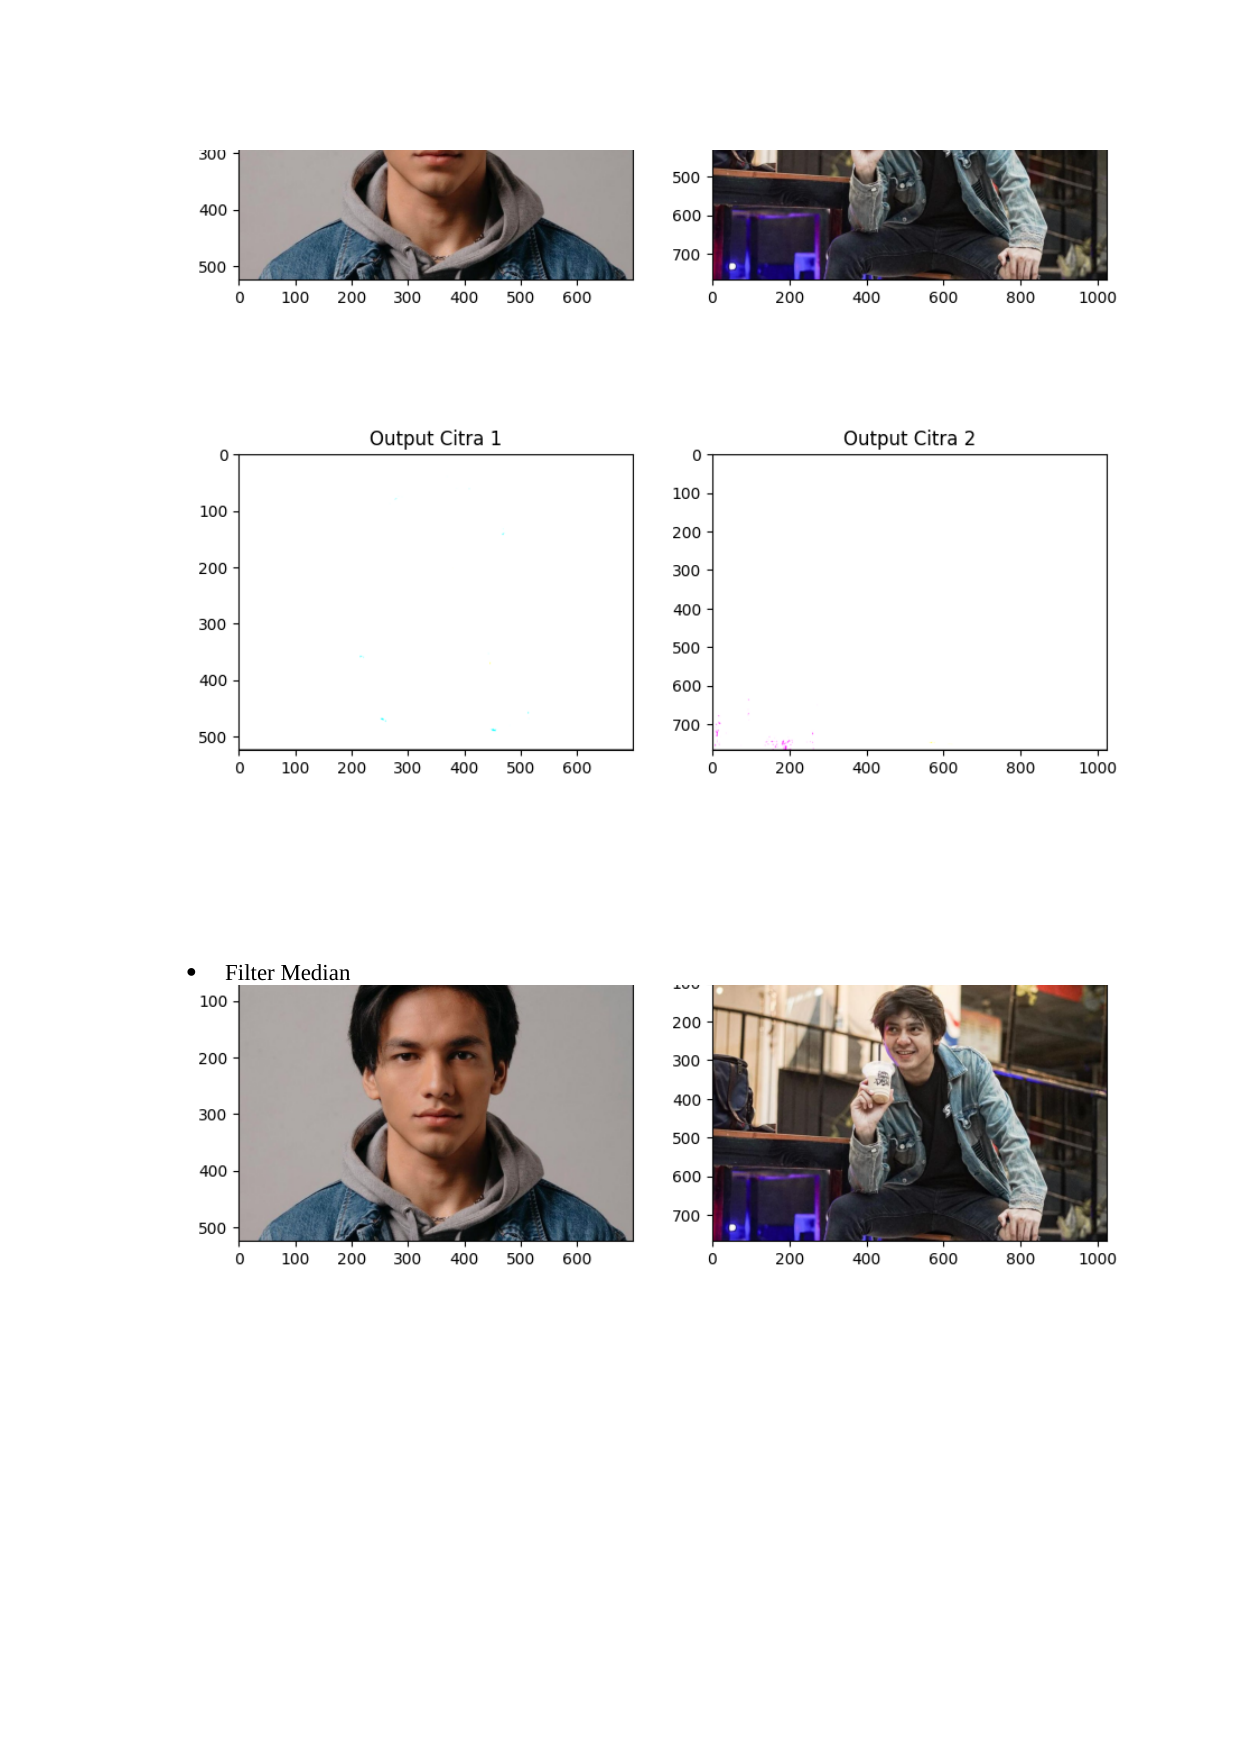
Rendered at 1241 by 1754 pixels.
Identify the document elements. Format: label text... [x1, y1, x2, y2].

picture [187, 985, 1128, 1279]
picture [187, 150, 1128, 788]
list Filter Median [187, 960, 1090, 985]
